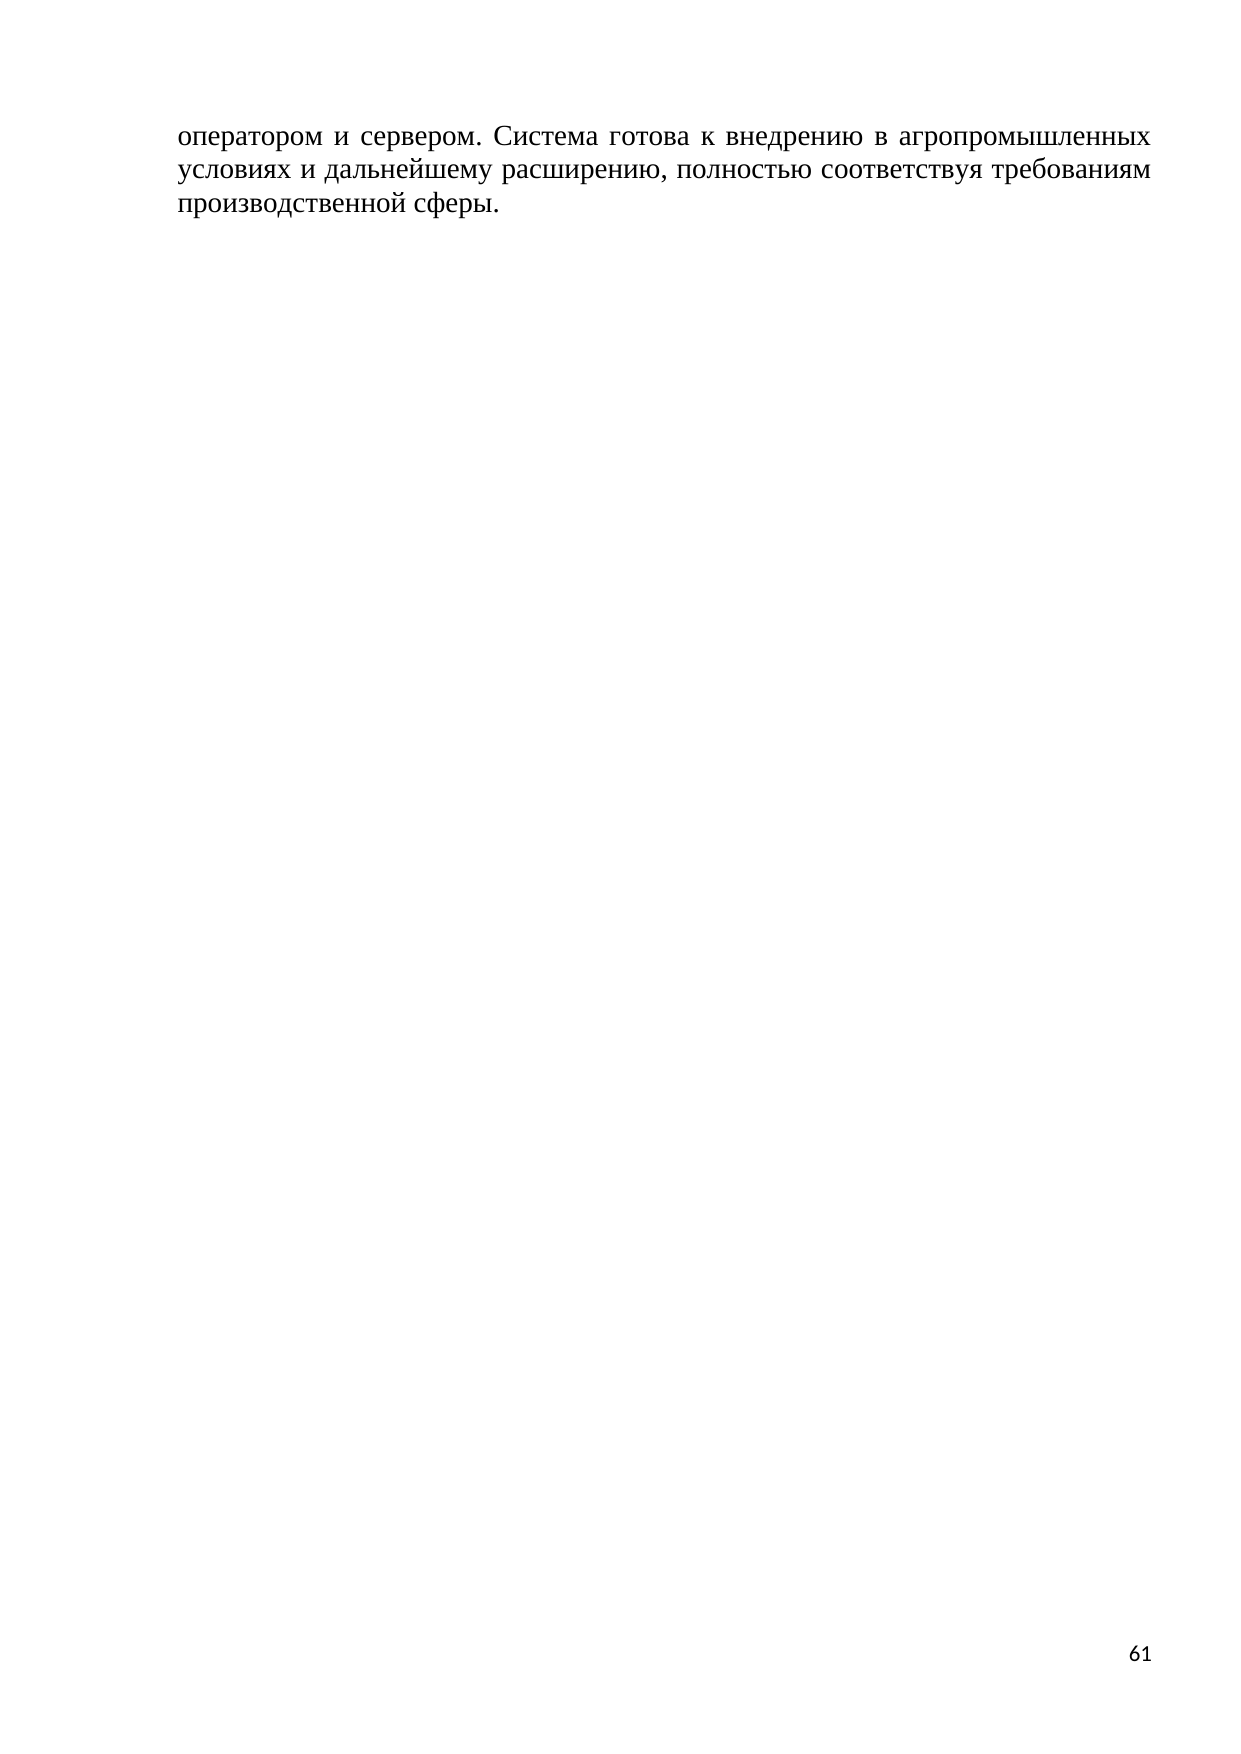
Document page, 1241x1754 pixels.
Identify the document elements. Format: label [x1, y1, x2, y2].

text [177, 118, 1152, 219]
